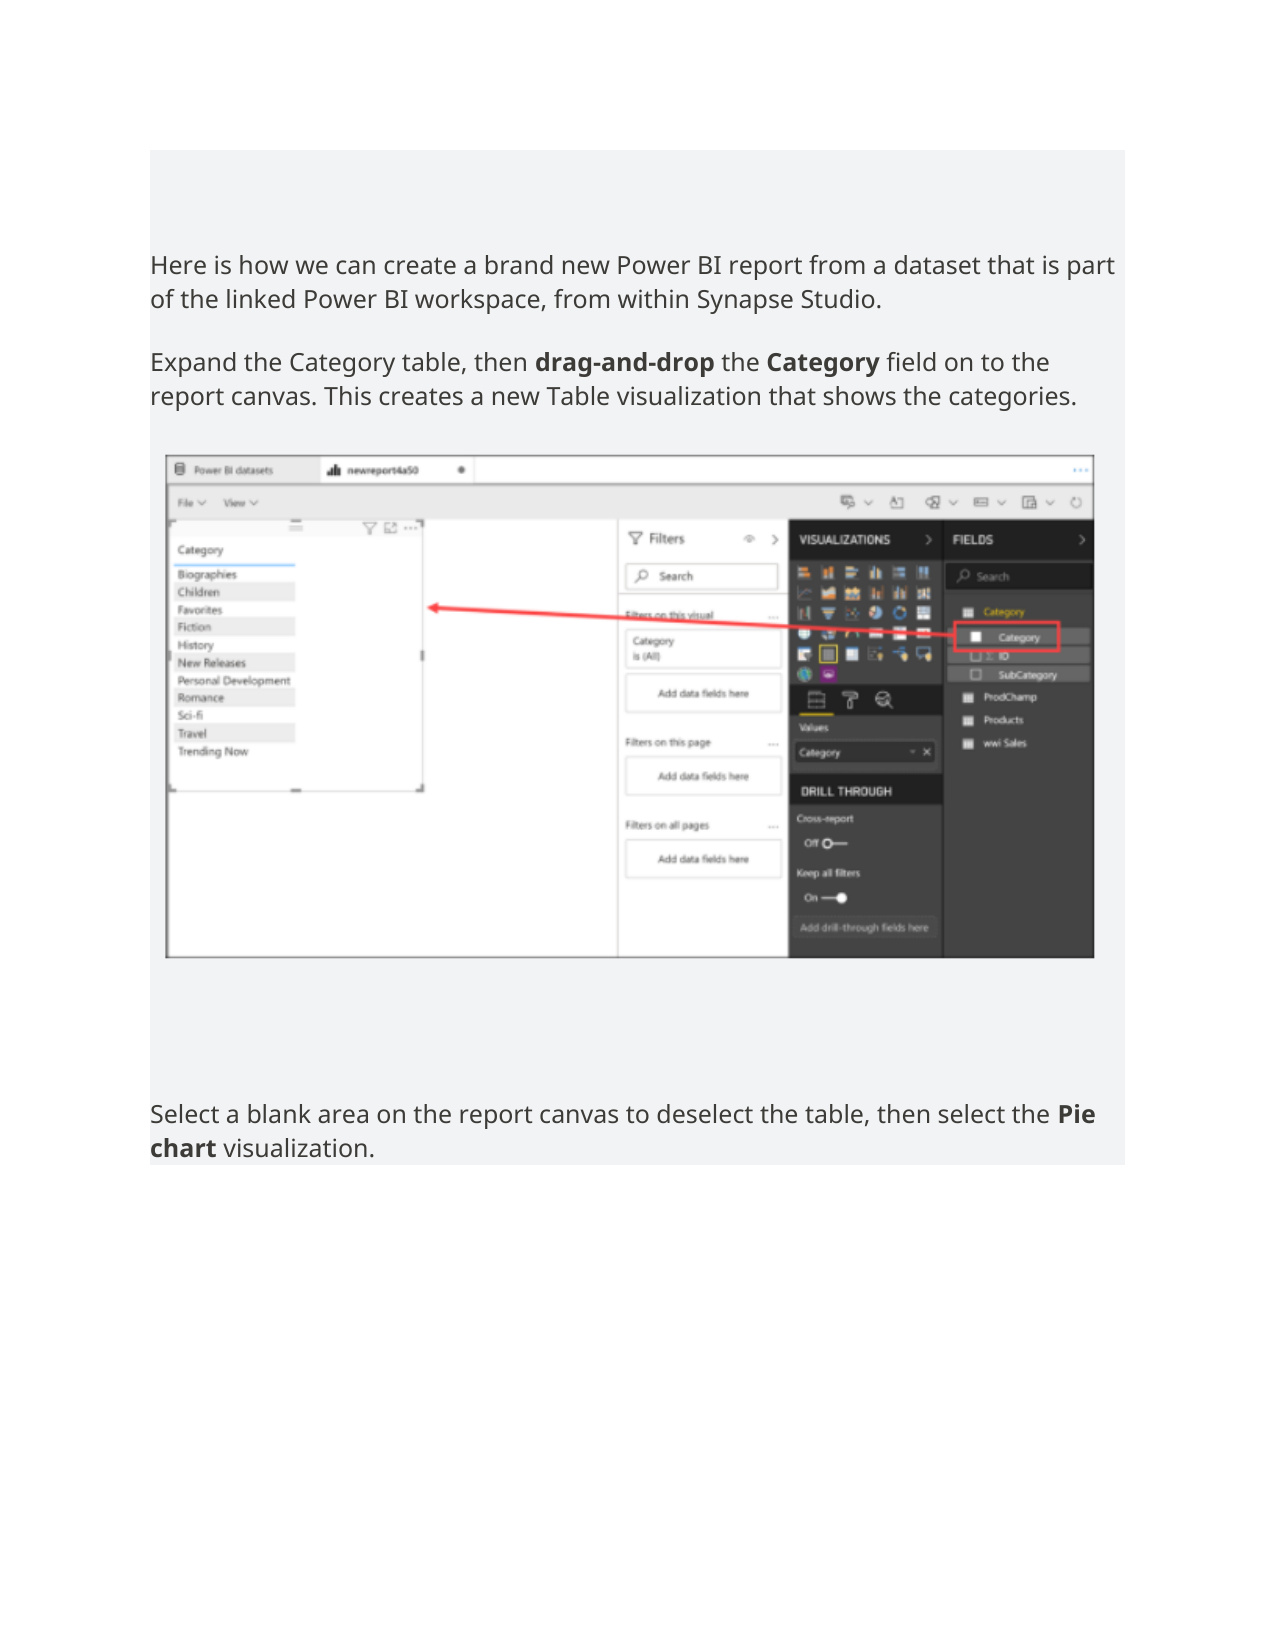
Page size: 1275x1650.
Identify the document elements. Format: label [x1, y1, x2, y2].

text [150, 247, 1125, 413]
picture [150, 441, 1107, 971]
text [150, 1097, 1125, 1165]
